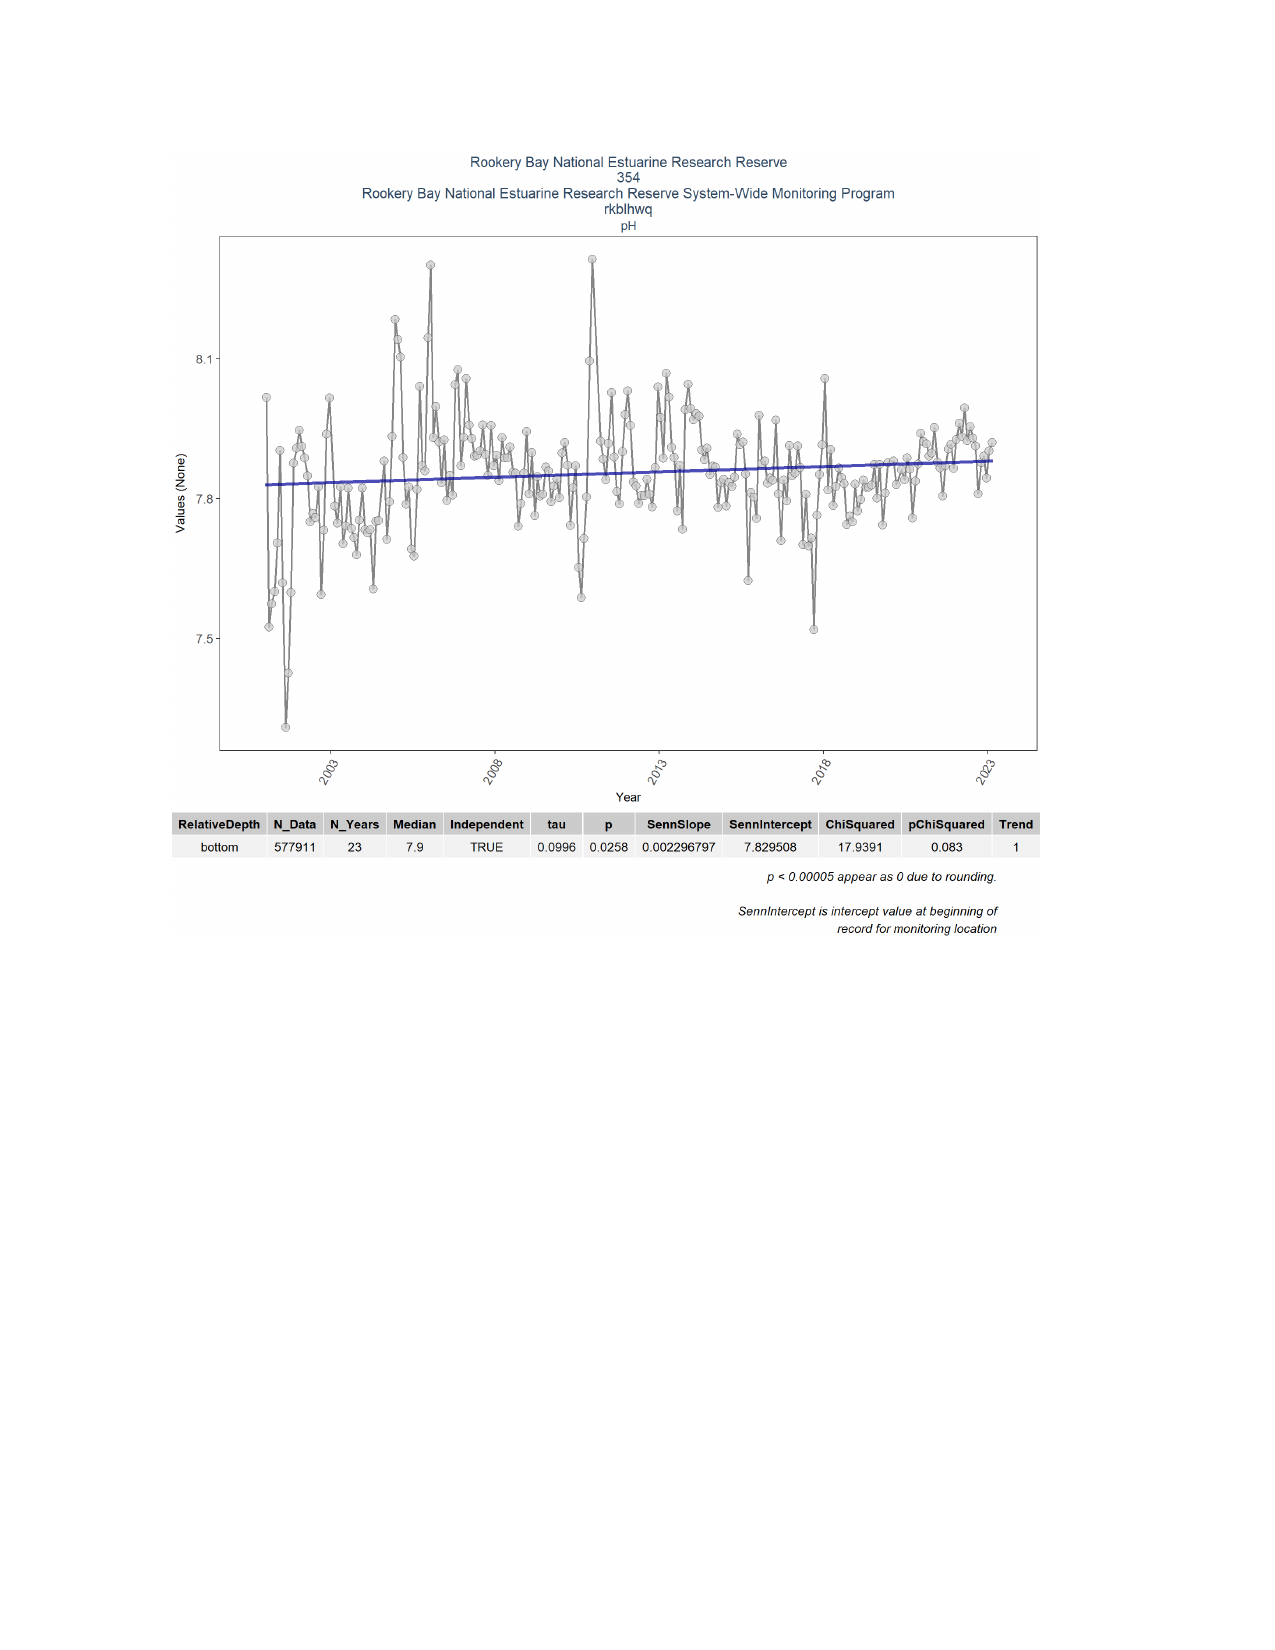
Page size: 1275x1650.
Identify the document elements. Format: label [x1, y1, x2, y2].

picture [168, 150, 1044, 938]
